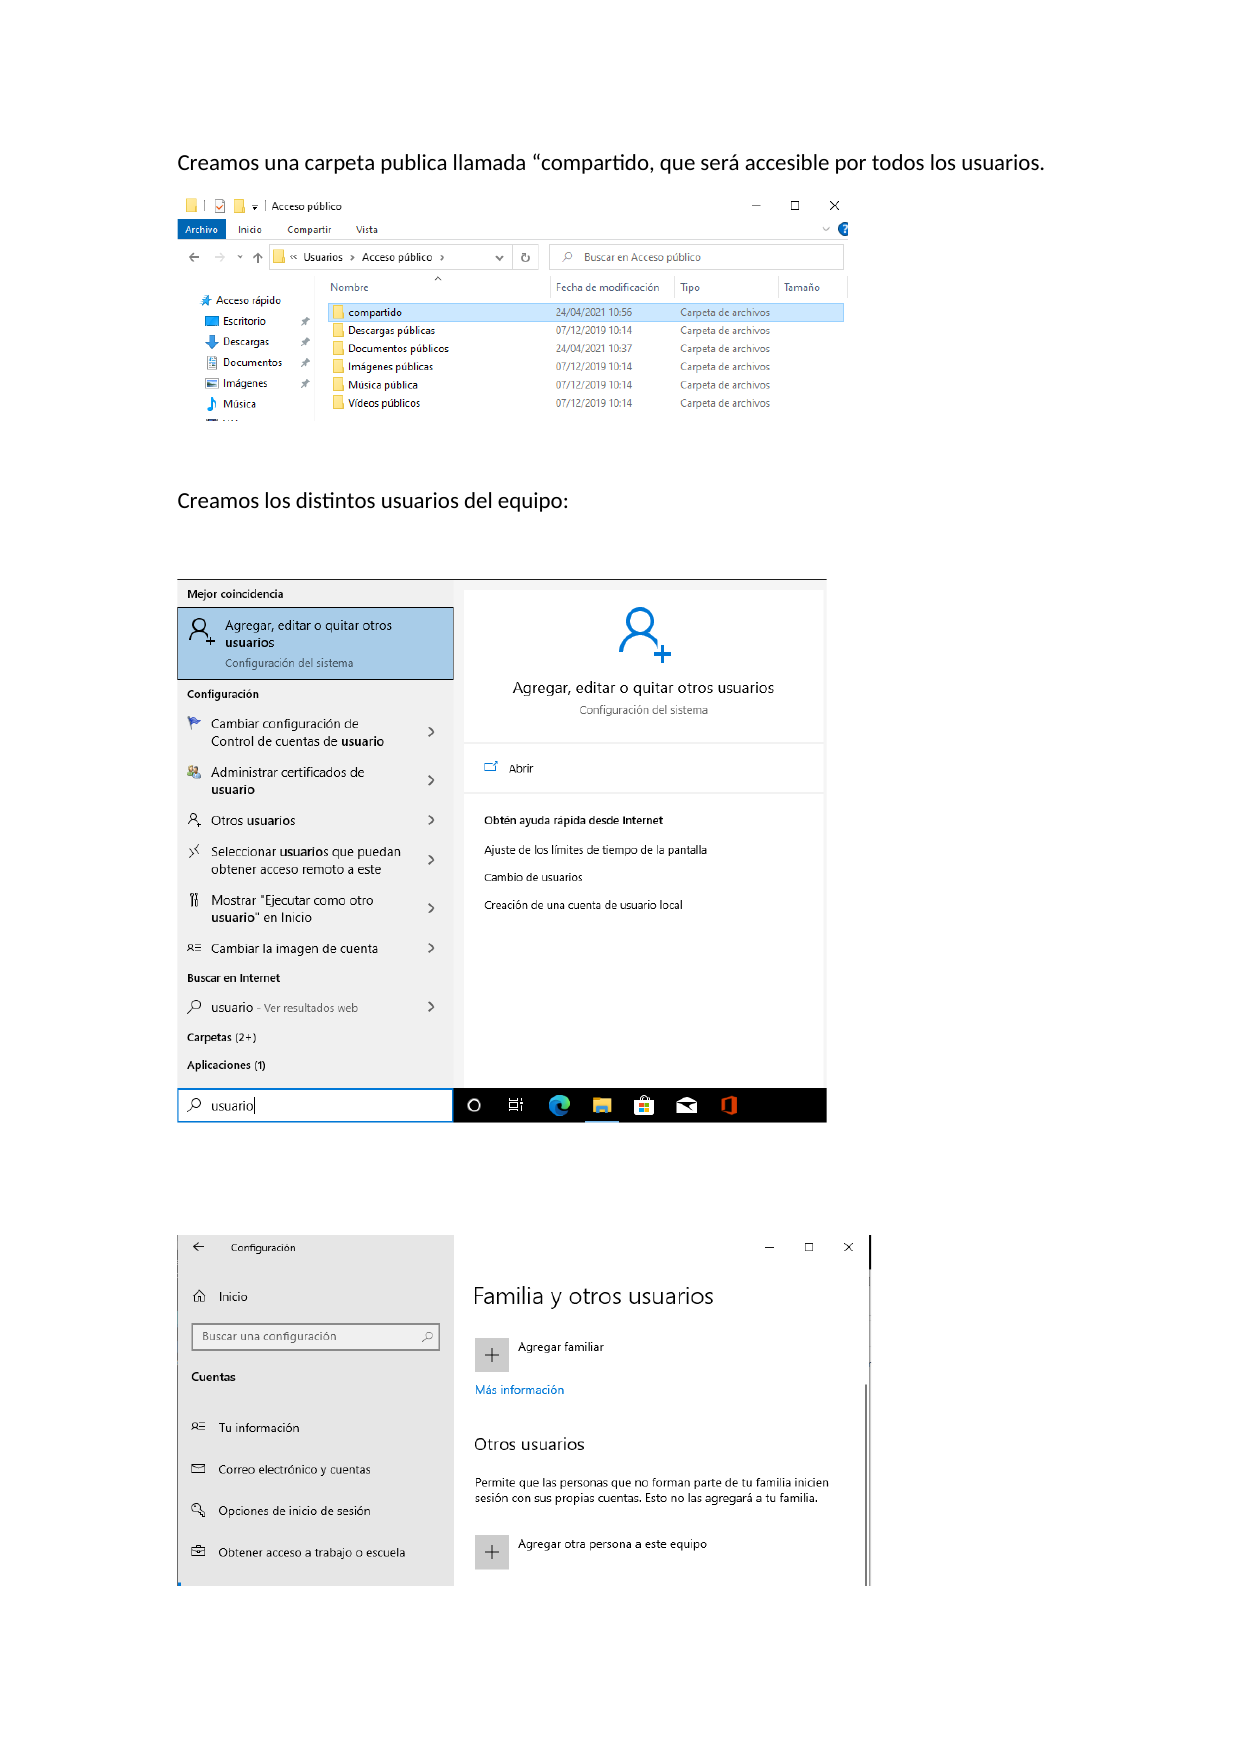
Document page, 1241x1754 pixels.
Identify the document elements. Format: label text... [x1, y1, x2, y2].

picture [177, 194, 848, 421]
text Creamos los distintos usuarios del equipo: [177, 486, 1063, 514]
text Creamos una carpeta publica llamada “compartido, que será accesible por todos los usuarios. [177, 148, 1063, 176]
picture [177, 1235, 872, 1586]
picture [177, 579, 827, 1123]
